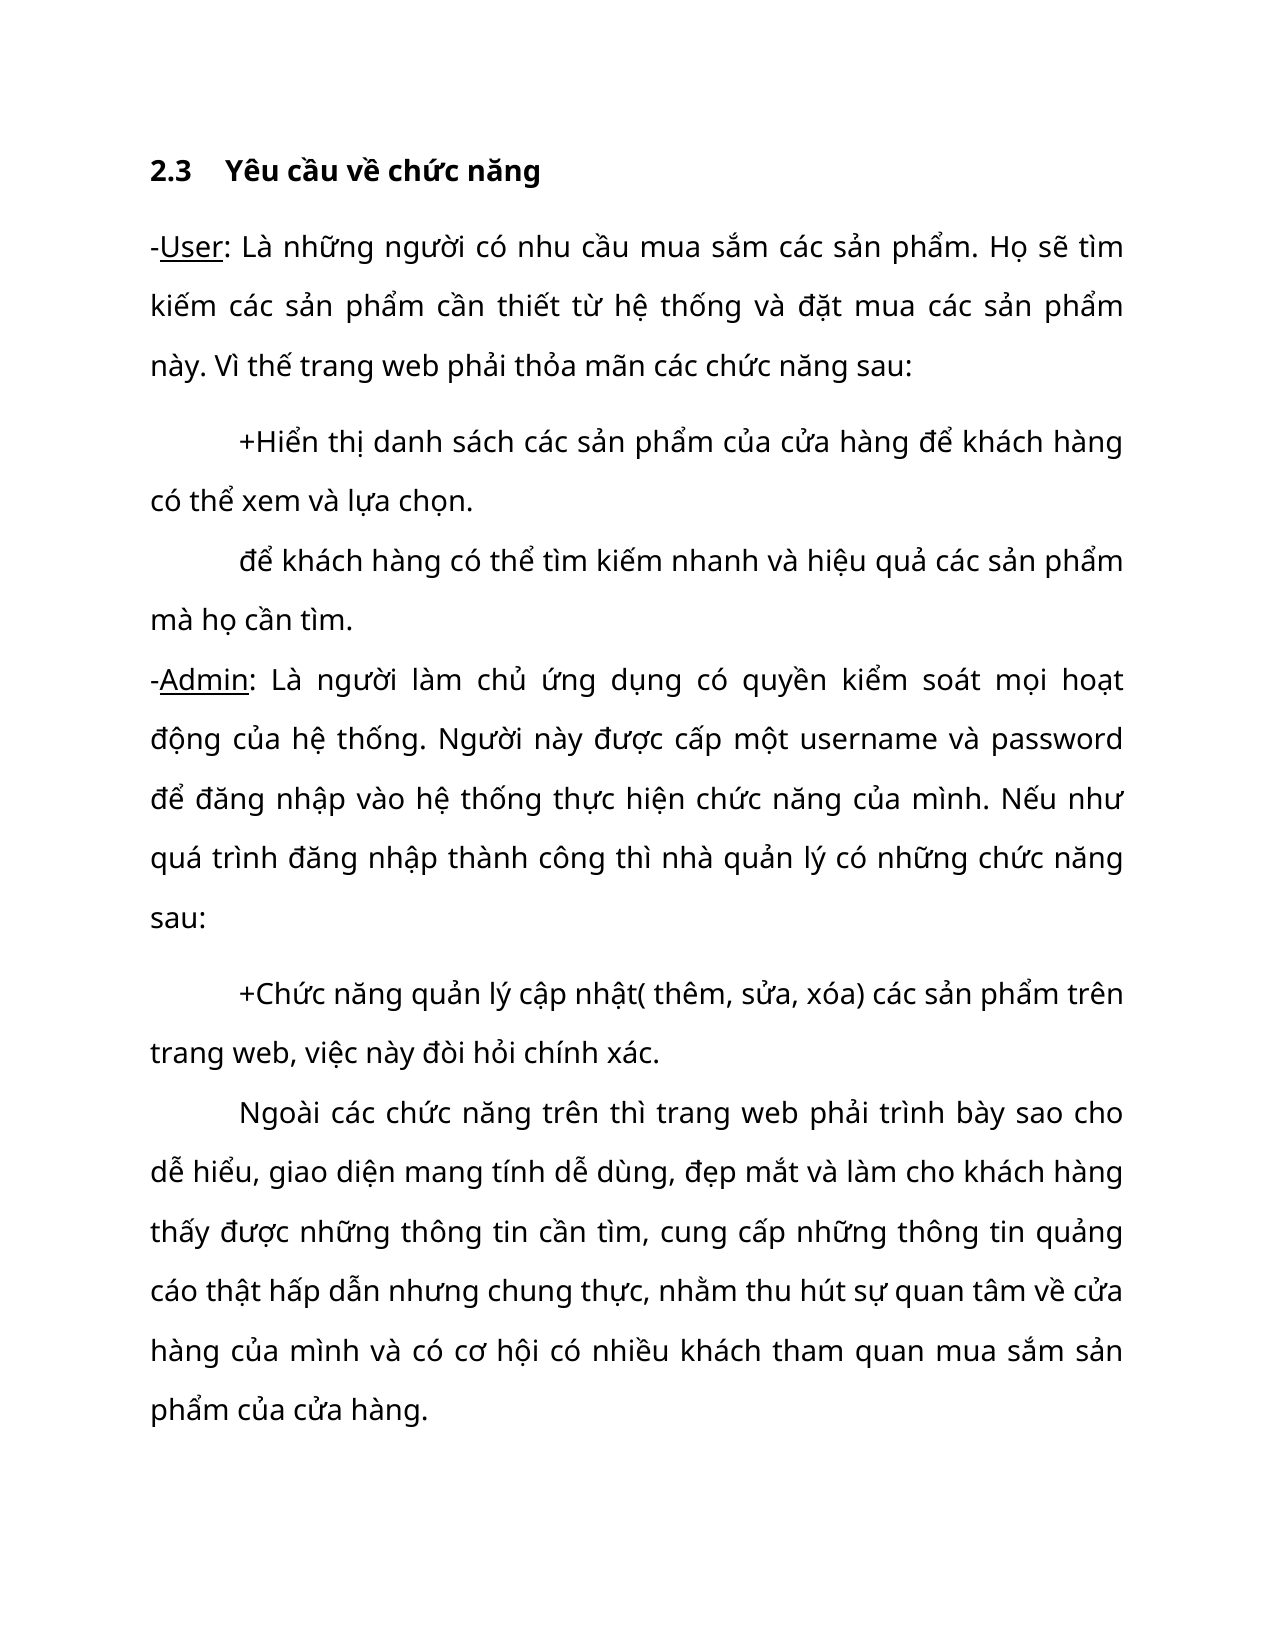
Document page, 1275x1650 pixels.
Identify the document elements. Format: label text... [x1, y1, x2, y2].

text Ngoài các chức năng trên thì trang web phải trình bày sao cho dễ hiểu, giao diện mang tính dễ dùng, đẹp mắt và làm cho khách hàng thấy được những thông tin cần tìm, cung cấp những thông tin quảng cáo thật hấp dẫn nhưng chung thực, nhằm thu hút sự quan tâm về cửa hàng của mình và có cơ hội có nhiều khách tham quan mua sắm sản phẩm của cửa hàng. [150, 1092, 1125, 1429]
text để khách hàng có thể tìm kiếm nhanh và hiệu quả các sản phẩm mà họ cần tìm. [150, 540, 1125, 639]
text -Admin: Là người làm chủ ứng dụng có quyền kiểm soát mọi hoạt động của hệ thống. Người này được cấp một username và password để đăng nhập vào hệ thống thực hiện chức năng của mình. Nếu như quá trình đăng nhập thành công thì nhà quản lý có những chức năng sau: [150, 659, 1125, 937]
text +Hiển thị danh sách các sản phẩm của cửa hàng để khách hàng có thể xem và lựa chọn. [150, 421, 1125, 520]
text -User: Là những người có nhu cầu mua sắm các sản phẩm. Họ sẽ tìm kiếm các sản phẩm cần thiết từ hệ thống và đặt mua các sản phẩm này. Vì thế trang web phải thỏa mãn các chức năng sau: [150, 226, 1125, 385]
subtitle Yêu cầu về chức năng [150, 150, 1125, 190]
text +Chức năng quản lý cập nhật( thêm, sửa, xóa) các sản phẩm trên trang web, việc này đòi hỏi chính xác. [150, 973, 1125, 1072]
